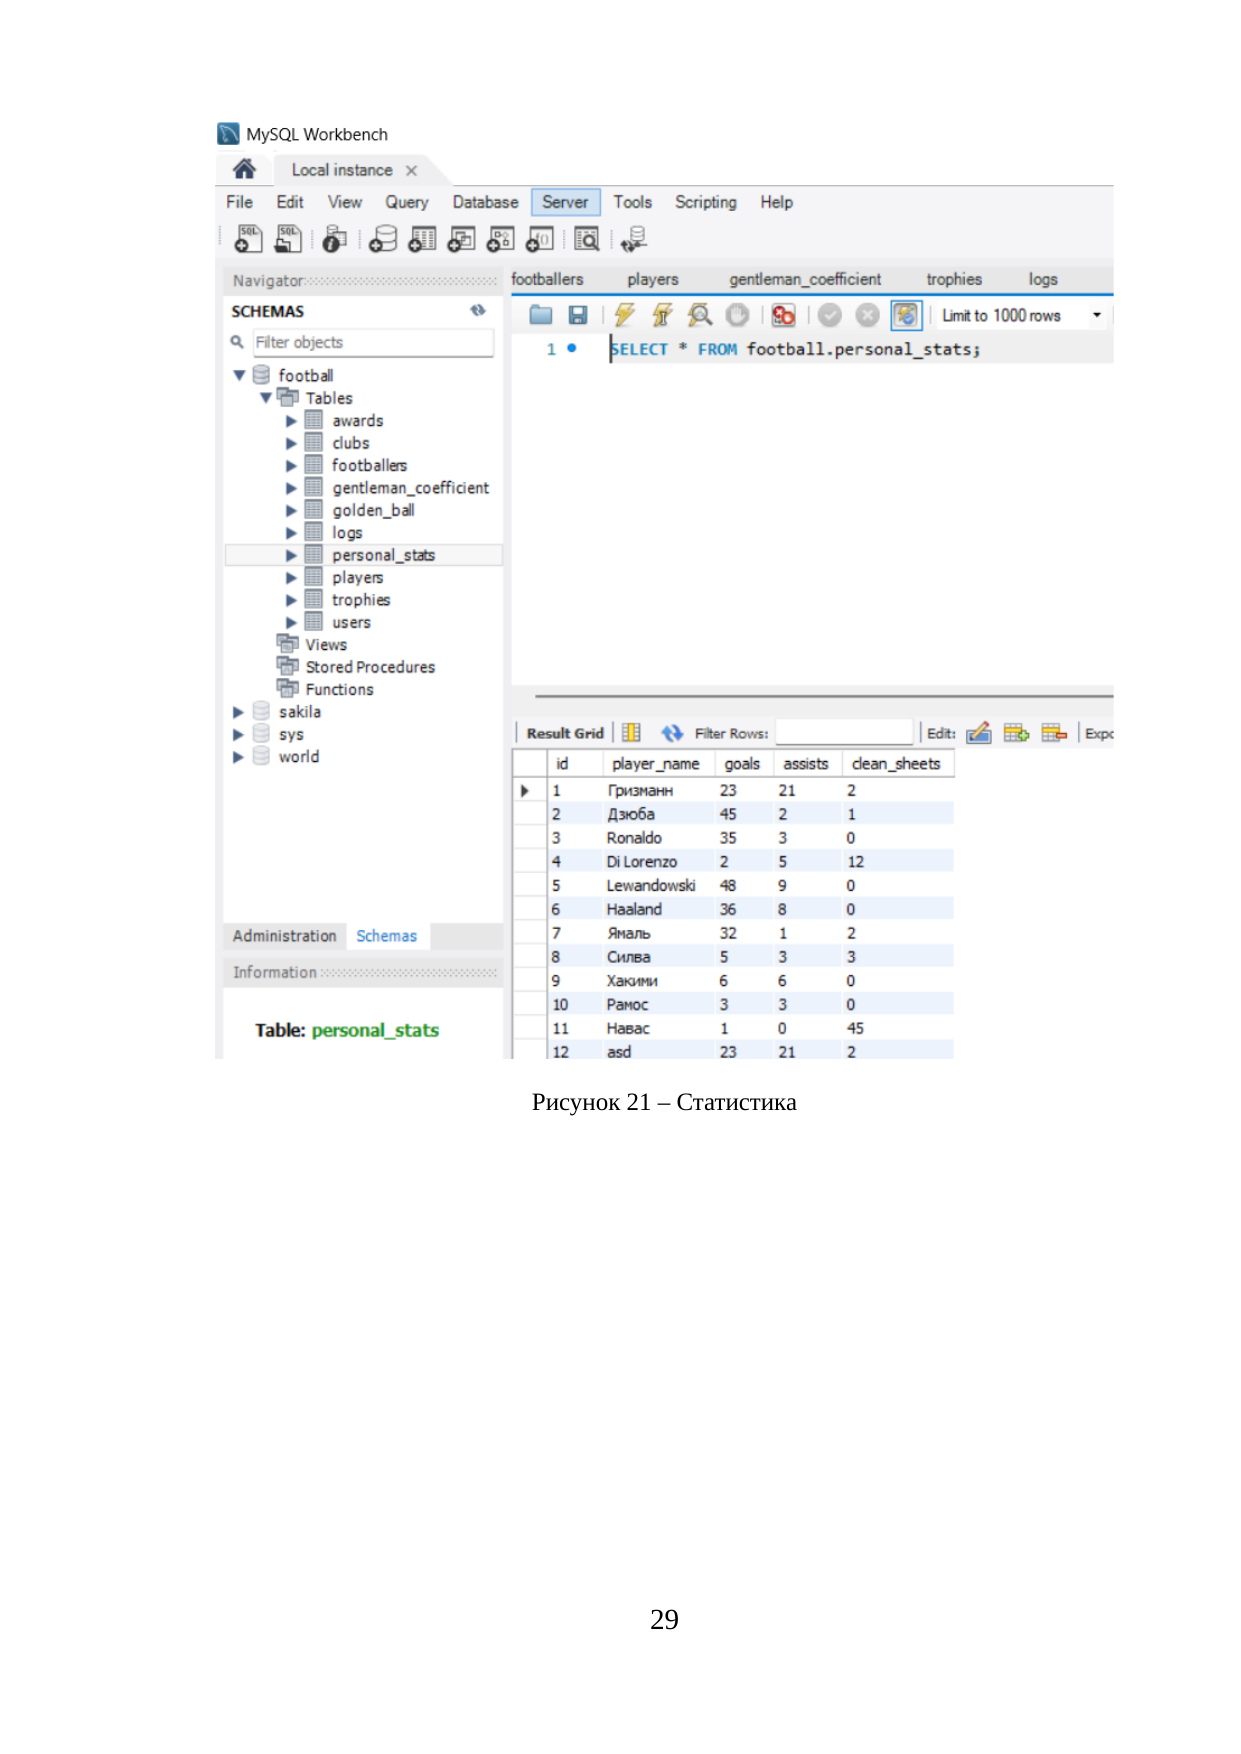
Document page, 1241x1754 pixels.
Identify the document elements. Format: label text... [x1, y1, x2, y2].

text Рисунок 21 – Статистика [177, 1087, 1152, 1116]
picture [215, 118, 1114, 1059]
